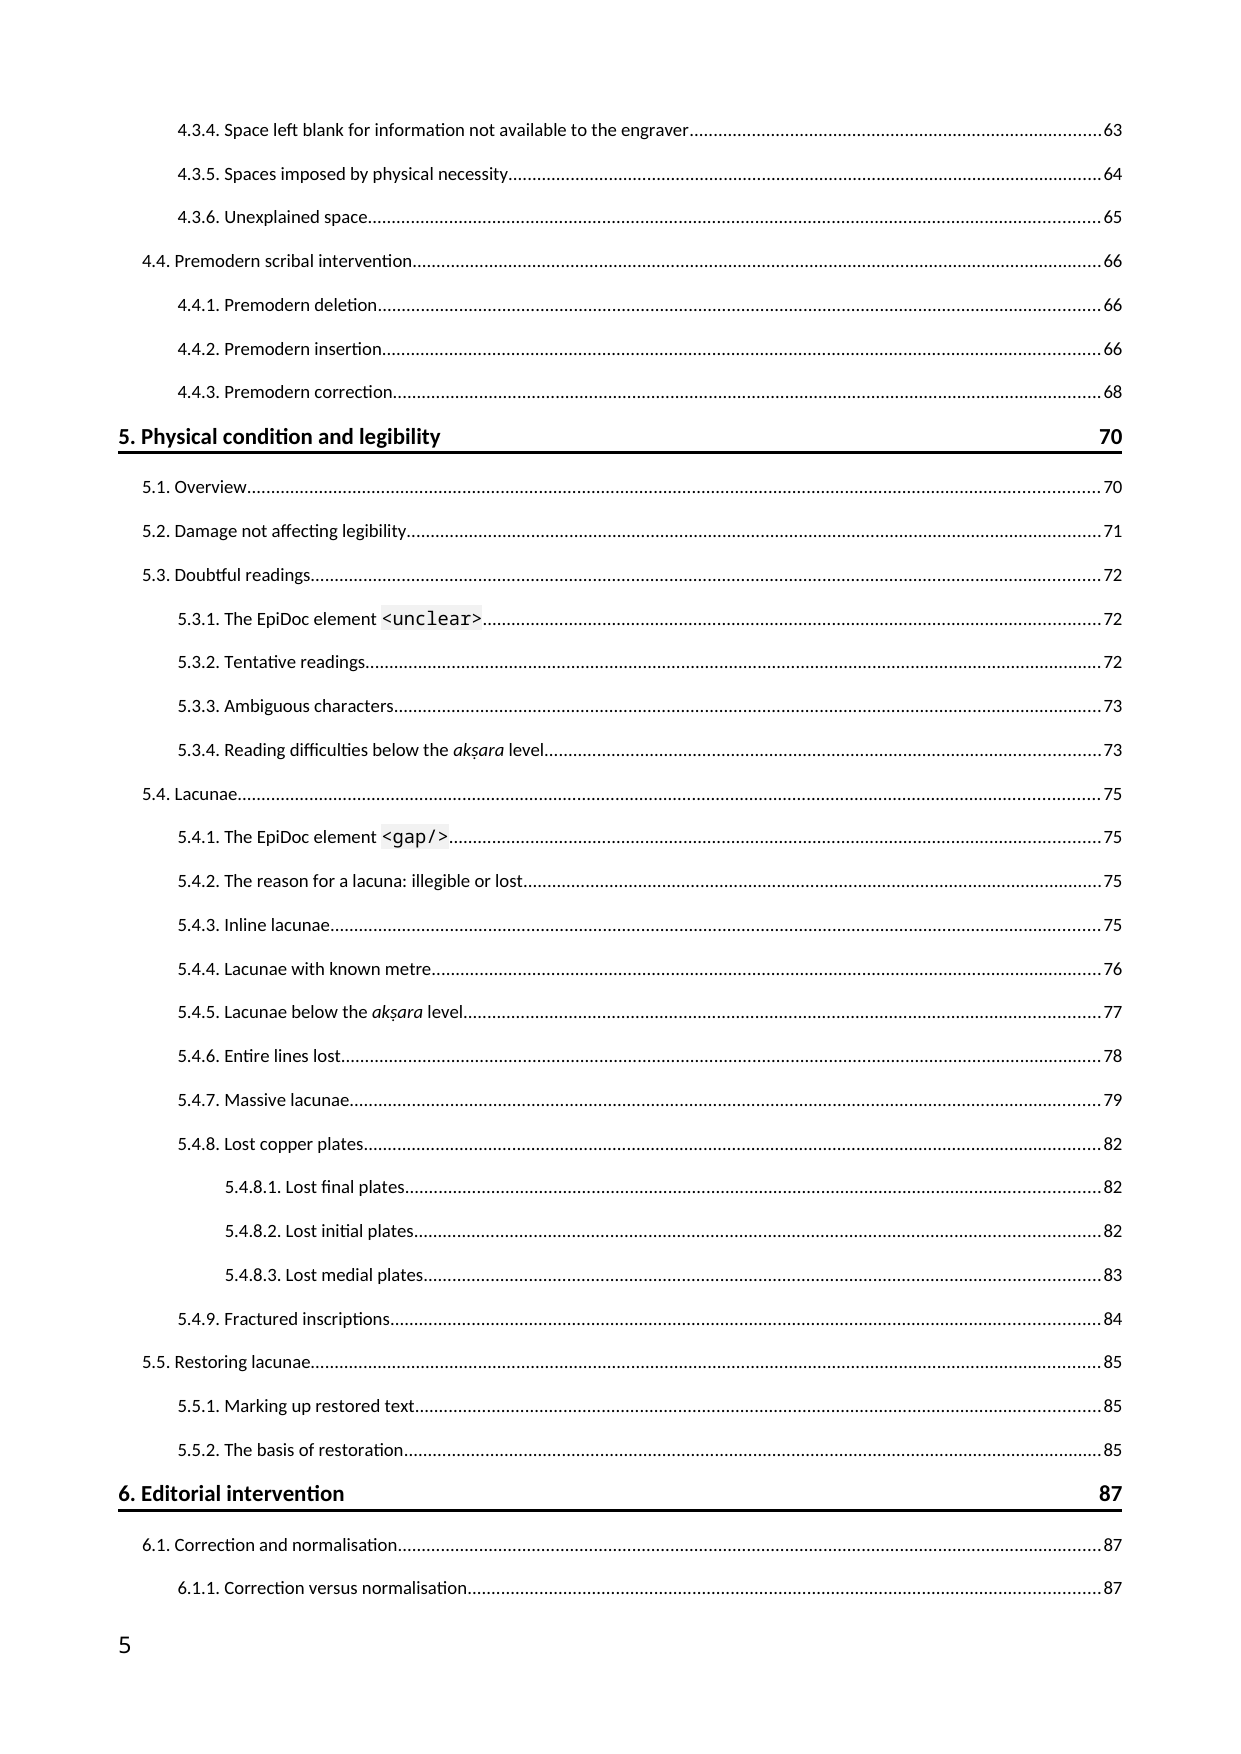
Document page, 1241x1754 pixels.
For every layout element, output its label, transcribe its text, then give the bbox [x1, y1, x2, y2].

text 4.4.1. Premodern deletion 66 [177, 293, 1122, 316]
text 5.4.1. The EpiDoc element <gap/> 75 [177, 825, 381, 848]
text 5.4.6. Entire lines lost 78 [177, 1044, 1122, 1067]
text 5.4.2. The reason for a lacuna: illegible or lost 75 [177, 869, 1122, 892]
text 5.4.8.2. Lost initial plates 82 [224, 1219, 1122, 1242]
text 5.1. Overview 70 [142, 475, 1122, 498]
text 4.3.4. Space left blank for information not available to the engraver 63 [177, 118, 1122, 141]
text 4.3.5. Spaces imposed by physical necessity 64 [177, 162, 1122, 185]
text 4.3.6. Unexplained space 65 [177, 206, 1122, 228]
text 5.4.7. Massive lacunae 79 [177, 1088, 1122, 1111]
text 5.4.1. The EpiDoc element <gap/> 75 [449, 825, 1122, 848]
text 5.5. Restoring lacunae 85 [142, 1350, 1122, 1373]
text 5.5.2. The basis of restoration 85 [177, 1438, 1122, 1461]
text 4.4.2. Premodern insertion 66 [177, 337, 1122, 360]
text 6. Editorial intervention 87 [118, 1482, 1122, 1509]
text 5.3.2. Tentative readings 72 [177, 650, 1122, 673]
text 5.4.5. Lacunae below the akṣara level 77 [177, 1000, 1122, 1023]
text 4.4. Premodern scribal intervention 66 [142, 249, 1122, 272]
text 5.4.9. Fractured inscriptions 84 [177, 1307, 1122, 1329]
text 5.3.3. Ambiguous characters 73 [177, 694, 1122, 717]
text 5. Physical condition and legibility 70 [118, 424, 1122, 451]
text 5.3.4. Reading difficulties below the akṣara level 73 [177, 738, 1122, 761]
text 6.1.1. Correction versus normalisation 87 [177, 1576, 1122, 1599]
text 5.4. Lacunae 75 [142, 782, 1122, 804]
text 5.2. Damage not affecting legibility 71 [142, 519, 1122, 542]
text 5.3.1. The EpiDoc element <unclear> 72 [482, 607, 1122, 629]
text 5.3. Doubtful readings 72 [142, 563, 1122, 586]
text 5.4.4. Lacunae with known metre 76 [177, 957, 1122, 979]
text 6.1. Correction and normalisation 87 [142, 1533, 1122, 1556]
text 5.5.1. Marking up restored text 85 [177, 1394, 1122, 1417]
text 5.4.3. Inline lacunae 75 [177, 913, 1122, 936]
text 5.4.8. Lost copper plates 82 [177, 1132, 1122, 1154]
text 5.3.1. The EpiDoc element <unclear> 72 [177, 607, 381, 629]
text 5.4.8.3. Lost medial plates 83 [224, 1263, 1122, 1286]
text 5.4.8.1. Lost final plates 82 [224, 1175, 1122, 1198]
text 4.4.3. Premodern correction 68 [177, 381, 1122, 403]
